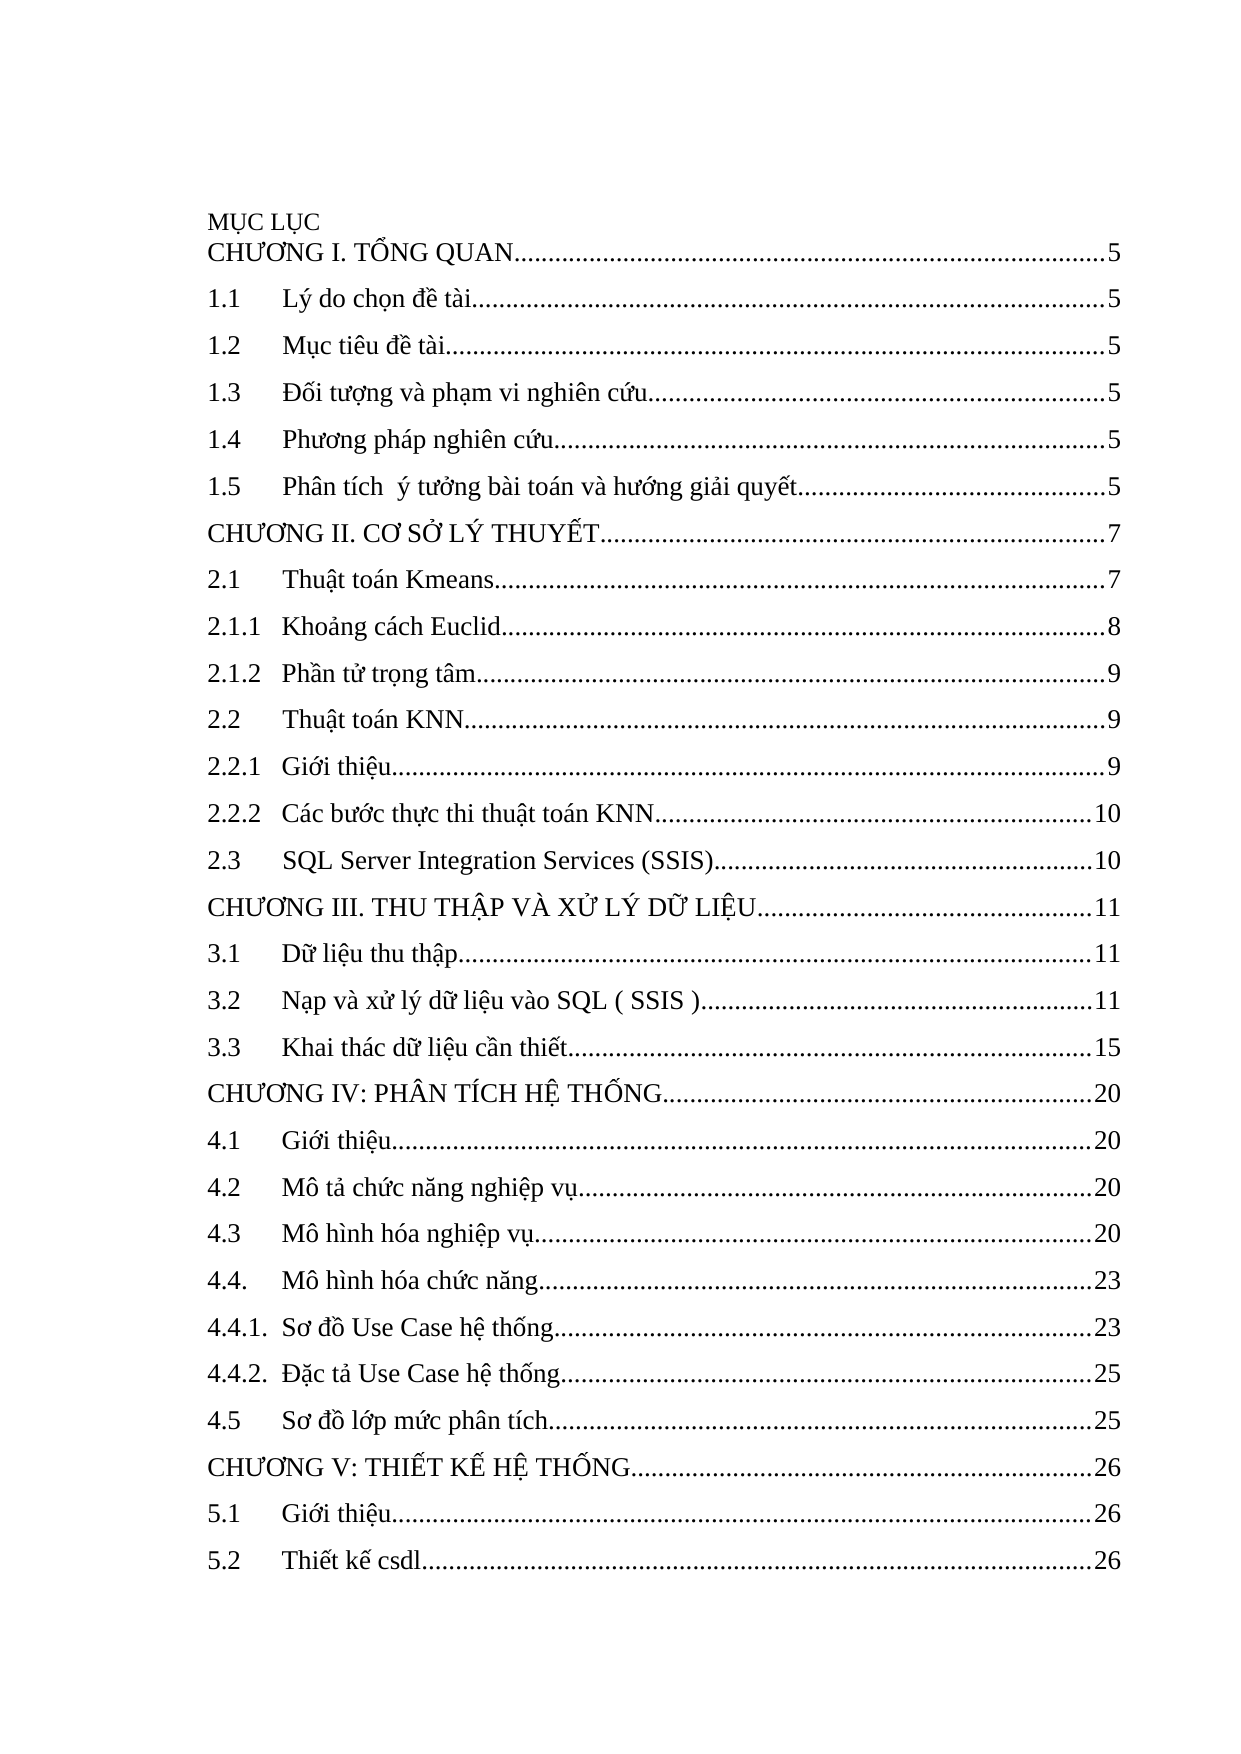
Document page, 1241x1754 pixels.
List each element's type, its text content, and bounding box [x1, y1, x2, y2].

text 1.2 Mục tiêu đề tài 5 [207, 329, 1122, 360]
text 1.1 Lý do chọn đề tài 5 [207, 282, 1122, 313]
text 3.3 Khai thác dữ liệu cần thiết 15 [207, 1031, 1122, 1062]
text 1.4 Phương pháp nghiên cứu 5 [207, 423, 1122, 454]
text 3.2 Nạp và xử lý dữ liệu vào SQL ( SSIS ) 11 [207, 984, 1122, 1015]
text 5.2 Thiết kế csdl 26 [207, 1544, 1122, 1575]
text 2.2 Thuật toán KNN 9 [207, 704, 1122, 735]
text 5.1 Giới thiệu 26 [207, 1497, 1122, 1528]
text 1.3 Đối tượng và phạm vi nghiên cứu 5 [207, 376, 1122, 407]
text 4.5 Sơ đồ lớp mức phân tích 25 [207, 1404, 1122, 1435]
text CHƯƠNG I. TỔNG QUAN 5 [207, 236, 1122, 267]
text CHƯƠNG IV: PHÂN TÍCH HỆ THỐNG 20 [207, 1077, 1122, 1108]
text 4.3 Mô hình hóa nghiệp vụ 20 [207, 1217, 1122, 1248]
text 4.4. Mô hình hóa chức năng 23 [207, 1264, 1122, 1295]
text 2.1.1 Khoảng cách Euclid 8 [207, 610, 1122, 641]
text 4.4.1. Sơ đồ Use Case hệ thống 23 [207, 1311, 1122, 1342]
text 2.3 SQL Server Integration Services (SSIS) 10 [207, 844, 1122, 875]
text 2.2.2 Các bước thực thi thuật toán KNN 10 [207, 797, 1122, 828]
text CHƯƠNG II. CƠ SỞ LÝ THUYẾT 7 [207, 517, 1122, 548]
text CHƯƠNG V: THIẾT KẾ HỆ THỐNG 26 [207, 1451, 1122, 1482]
text 2.1.2 Phần tử trọng tâm 9 [207, 657, 1122, 688]
text 4.2 Mô tả chức năng nghiệp vụ 20 [207, 1171, 1122, 1202]
text 2.2.1 Giới thiệu 9 [207, 751, 1122, 782]
text 1.5 Phân tích ý tưởng bài toán và hướng giải quyết 5 [207, 470, 1122, 501]
text 3.1 Dữ liệu thu thập 11 [207, 937, 1122, 968]
text 4.1 Giới thiệu 20 [207, 1124, 1122, 1155]
text 4.4.2. Đặc tả Use Case hệ thống 25 [207, 1357, 1122, 1388]
text 2.1 Thuật toán Kmeans 7 [207, 563, 1122, 594]
text MỤC LỤC [207, 207, 1122, 236]
text CHƯƠNG III. THU THẬP VÀ XỬ LÝ DỮ LIỆU 11 [207, 891, 1122, 922]
